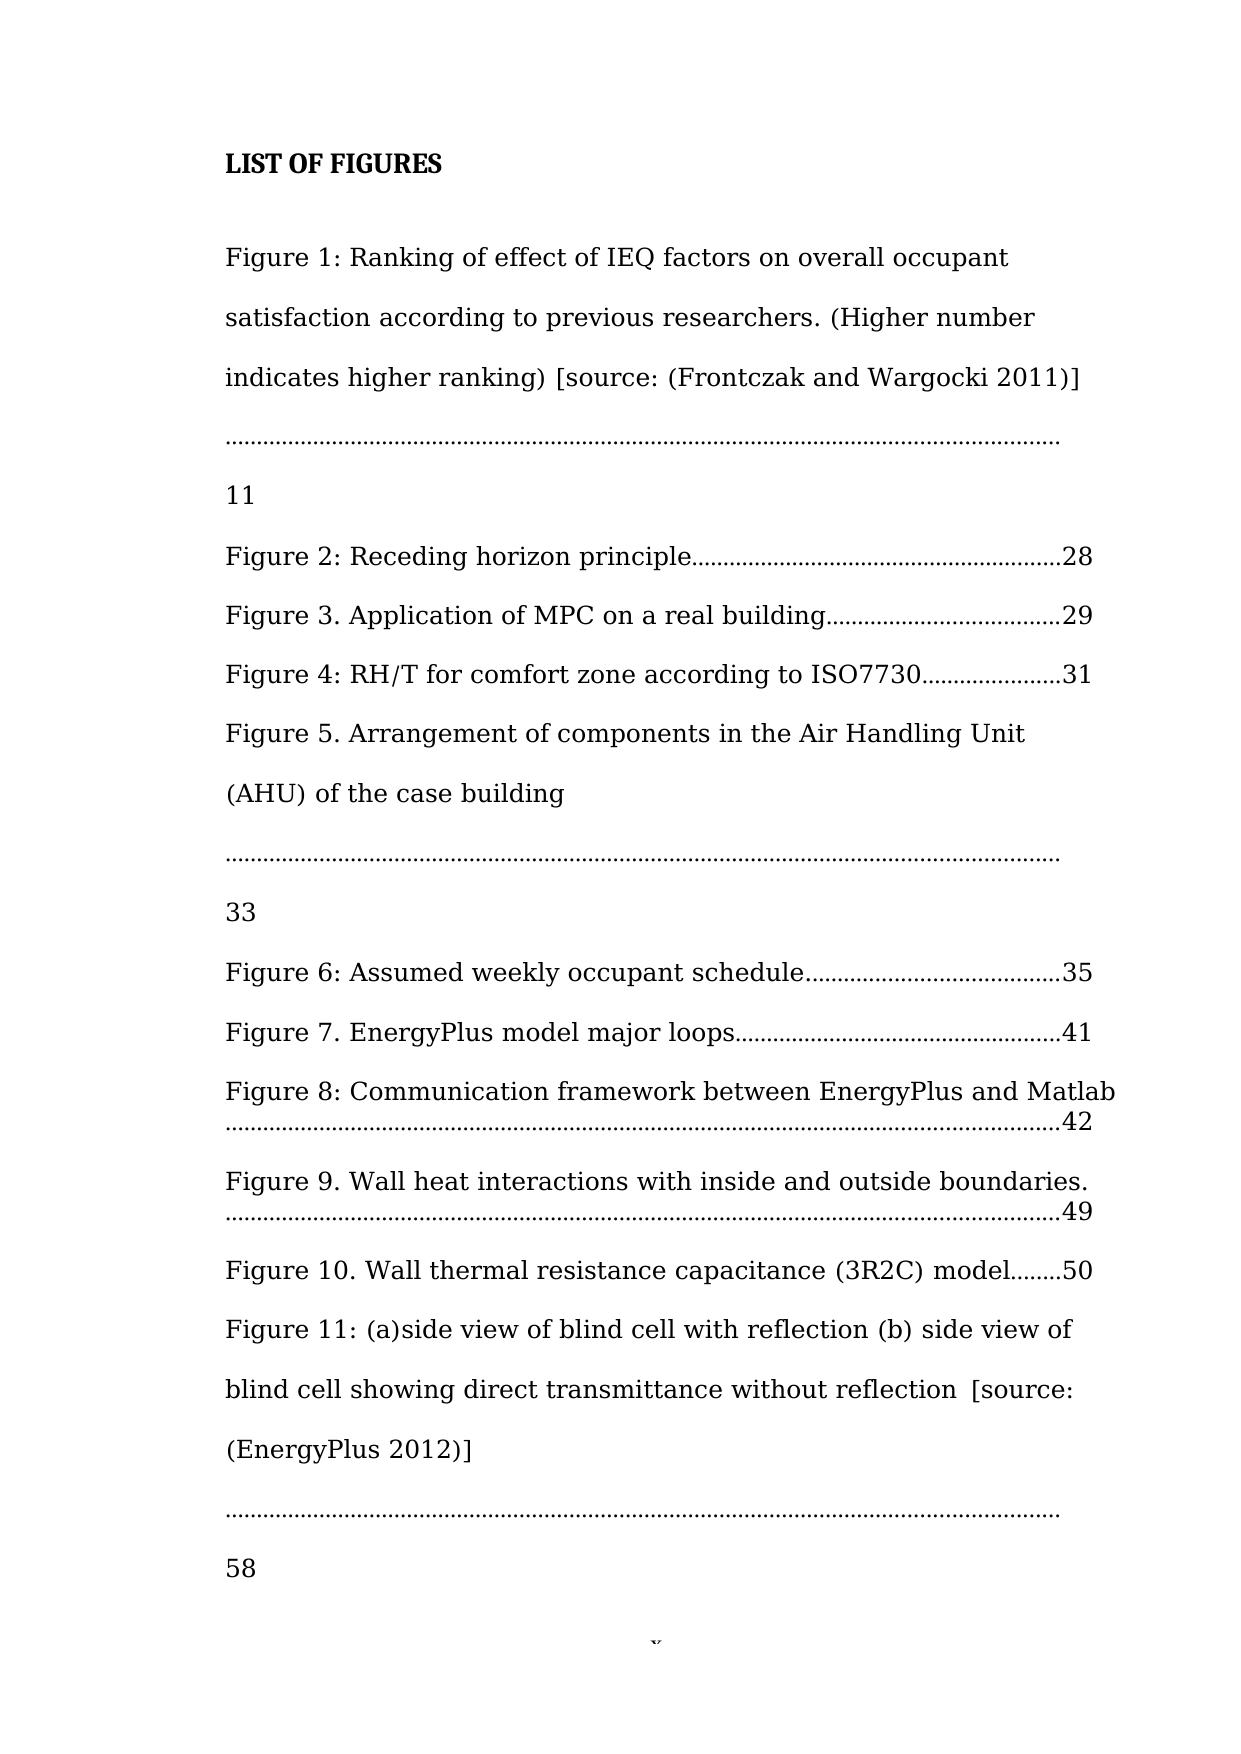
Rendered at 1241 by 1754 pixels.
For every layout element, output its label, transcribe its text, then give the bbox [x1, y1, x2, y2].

text Figure 9. Wall heat interactions with inside and outside boundaries. 49 [225, 1165, 1178, 1225]
text Figure 7. EnergyPlus model major loops 41 [225, 1016, 1178, 1046]
text Figure 6: Assumed weekly occupant schedule. 35 [225, 957, 1178, 987]
text Figure 10. Wall thermal resistance capacitance (3R2C) model 50 [225, 1254, 1178, 1284]
text Figure 4: RH/T for comfort zone according to ISO7730 31 [225, 659, 1178, 689]
text Figure 2: Receding horizon principle 28 [225, 540, 1178, 570]
subtitle LIST OF FIGURES [225, 148, 1178, 181]
text Figure 8: Communication framework between EnergyPlus and Matlab 42 [225, 1075, 1178, 1136]
text Figure 3. Application of MPC on a real building 29 [225, 599, 1178, 629]
text Figure 11: (a)side view of blind cell with reflection (b) side view of blind cell showing direct transmittance without reflection [source:(EnergyPlus 2012)] 58 [225, 1314, 1089, 1583]
text Figure 5. Arrangement of components in the Air Handling Unit (AHU) of the case building 33 [225, 718, 1089, 927]
text Figure 1: Ranking of effect of IEQ factors on overall occupant satisfaction according to previous researchers. (Higher number indicates higher ranking) [source: (Frontczak and Wargocki 2011)] 11 [225, 241, 1089, 510]
